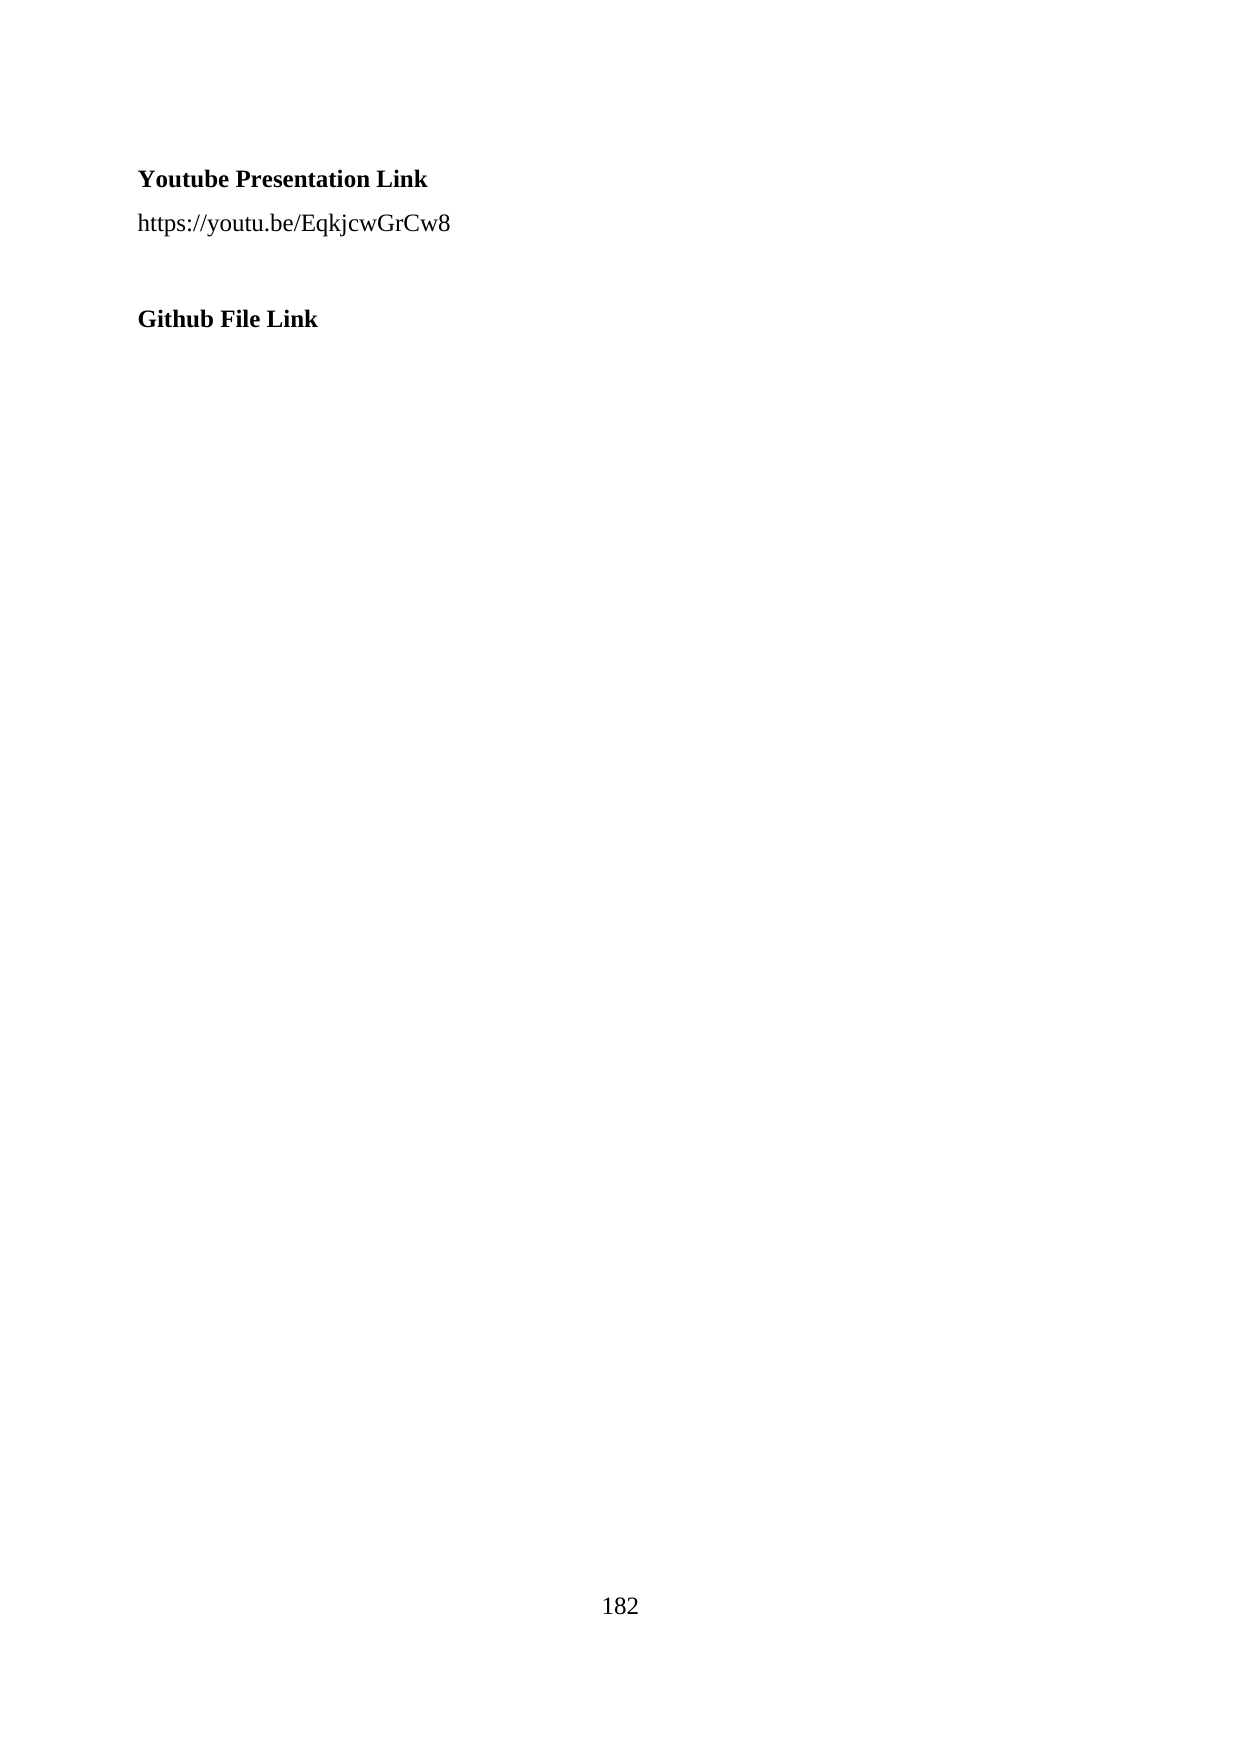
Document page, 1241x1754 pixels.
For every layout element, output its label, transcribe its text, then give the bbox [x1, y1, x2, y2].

subtitle Github File Link [137, 304, 918, 333]
subtitle Youtube Presentation Link [137, 164, 918, 193]
text https://youtu.be/EqkjcwGrCw8 [137, 208, 1103, 236]
